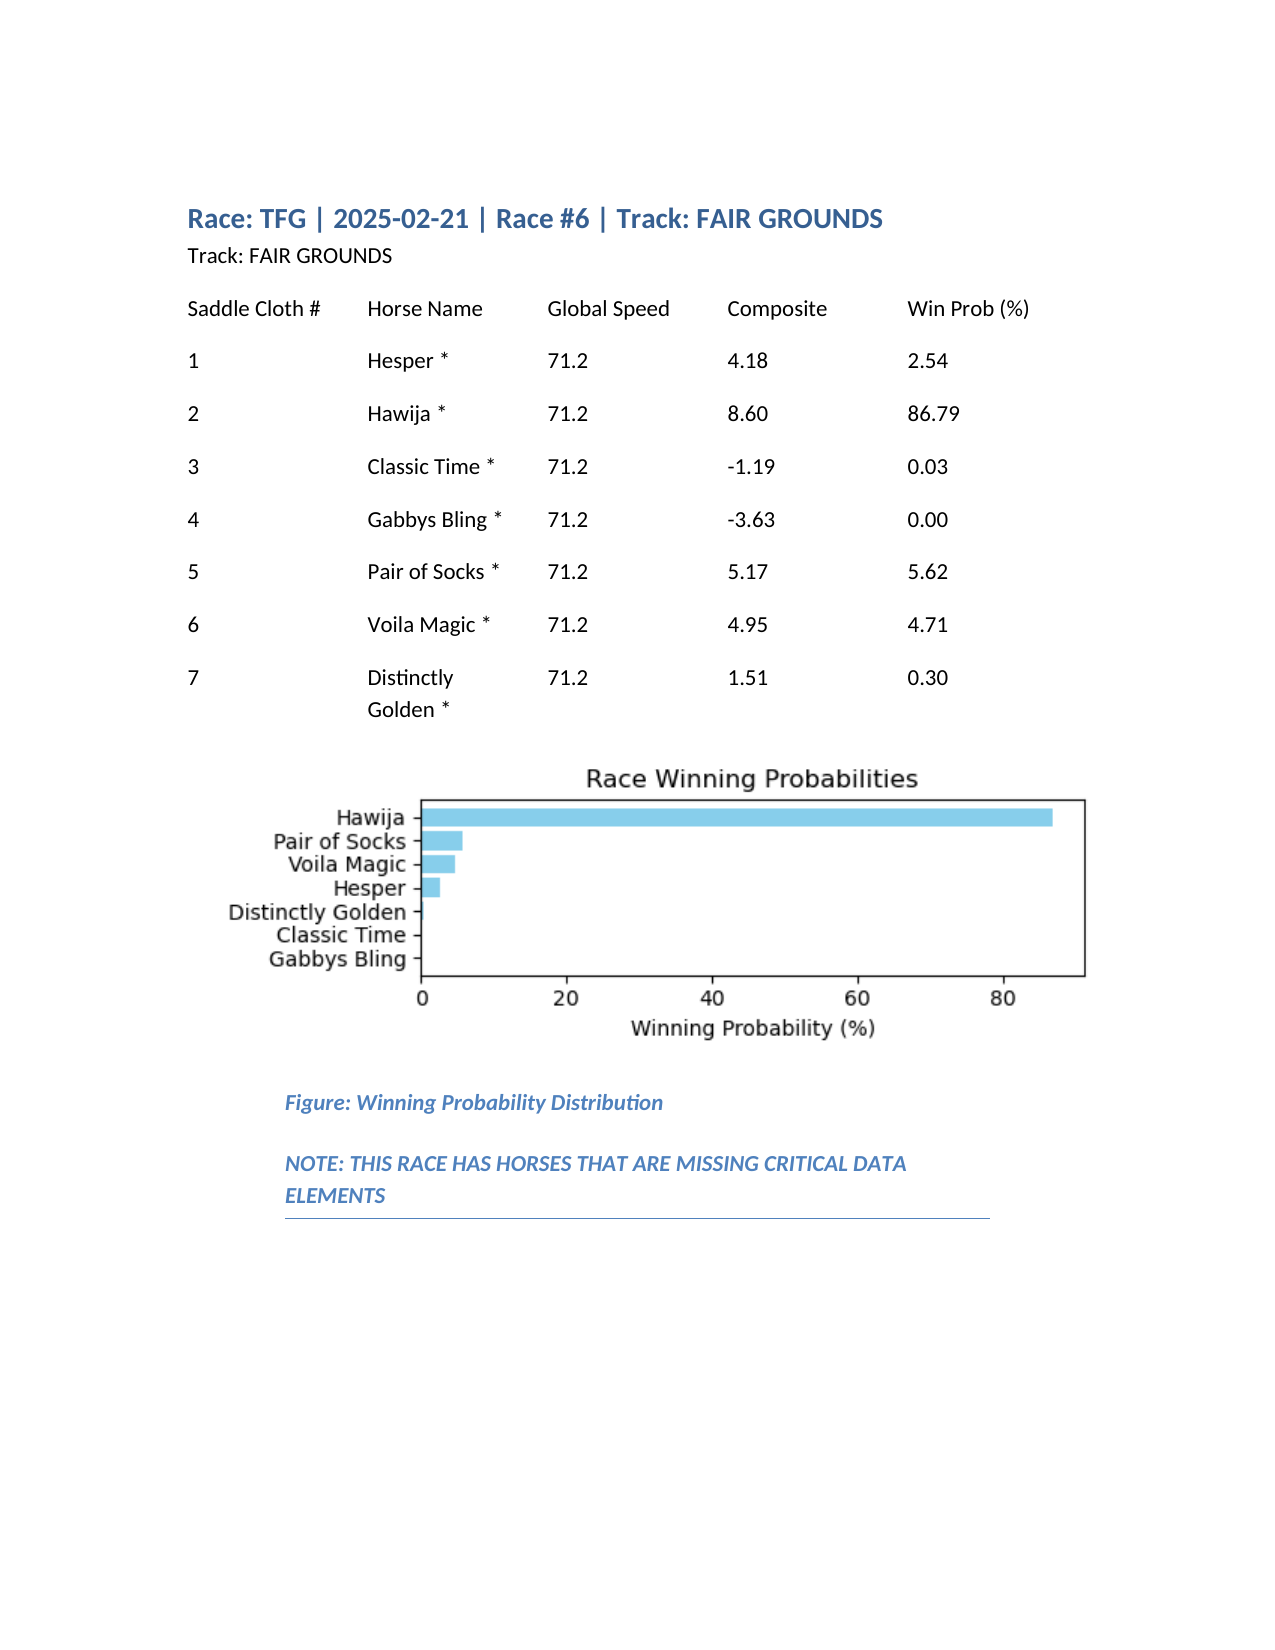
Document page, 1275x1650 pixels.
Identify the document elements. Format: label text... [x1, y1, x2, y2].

text Figure: Winning Probability Distribution [285, 1088, 990, 1116]
text Track: FAIR GROUNDS [187, 241, 1087, 269]
picture [206, 747, 1107, 1063]
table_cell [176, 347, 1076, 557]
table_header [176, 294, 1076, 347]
text NOTE: THIS RACE HAS HORSES THAT ARE MISSING CRITICAL DATA ELEMENTS [285, 1149, 990, 1218]
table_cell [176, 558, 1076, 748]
subtitle Race: TFG | 2025-02-21 | Race #6 | Track: FAIR GROUNDS [187, 200, 1087, 236]
